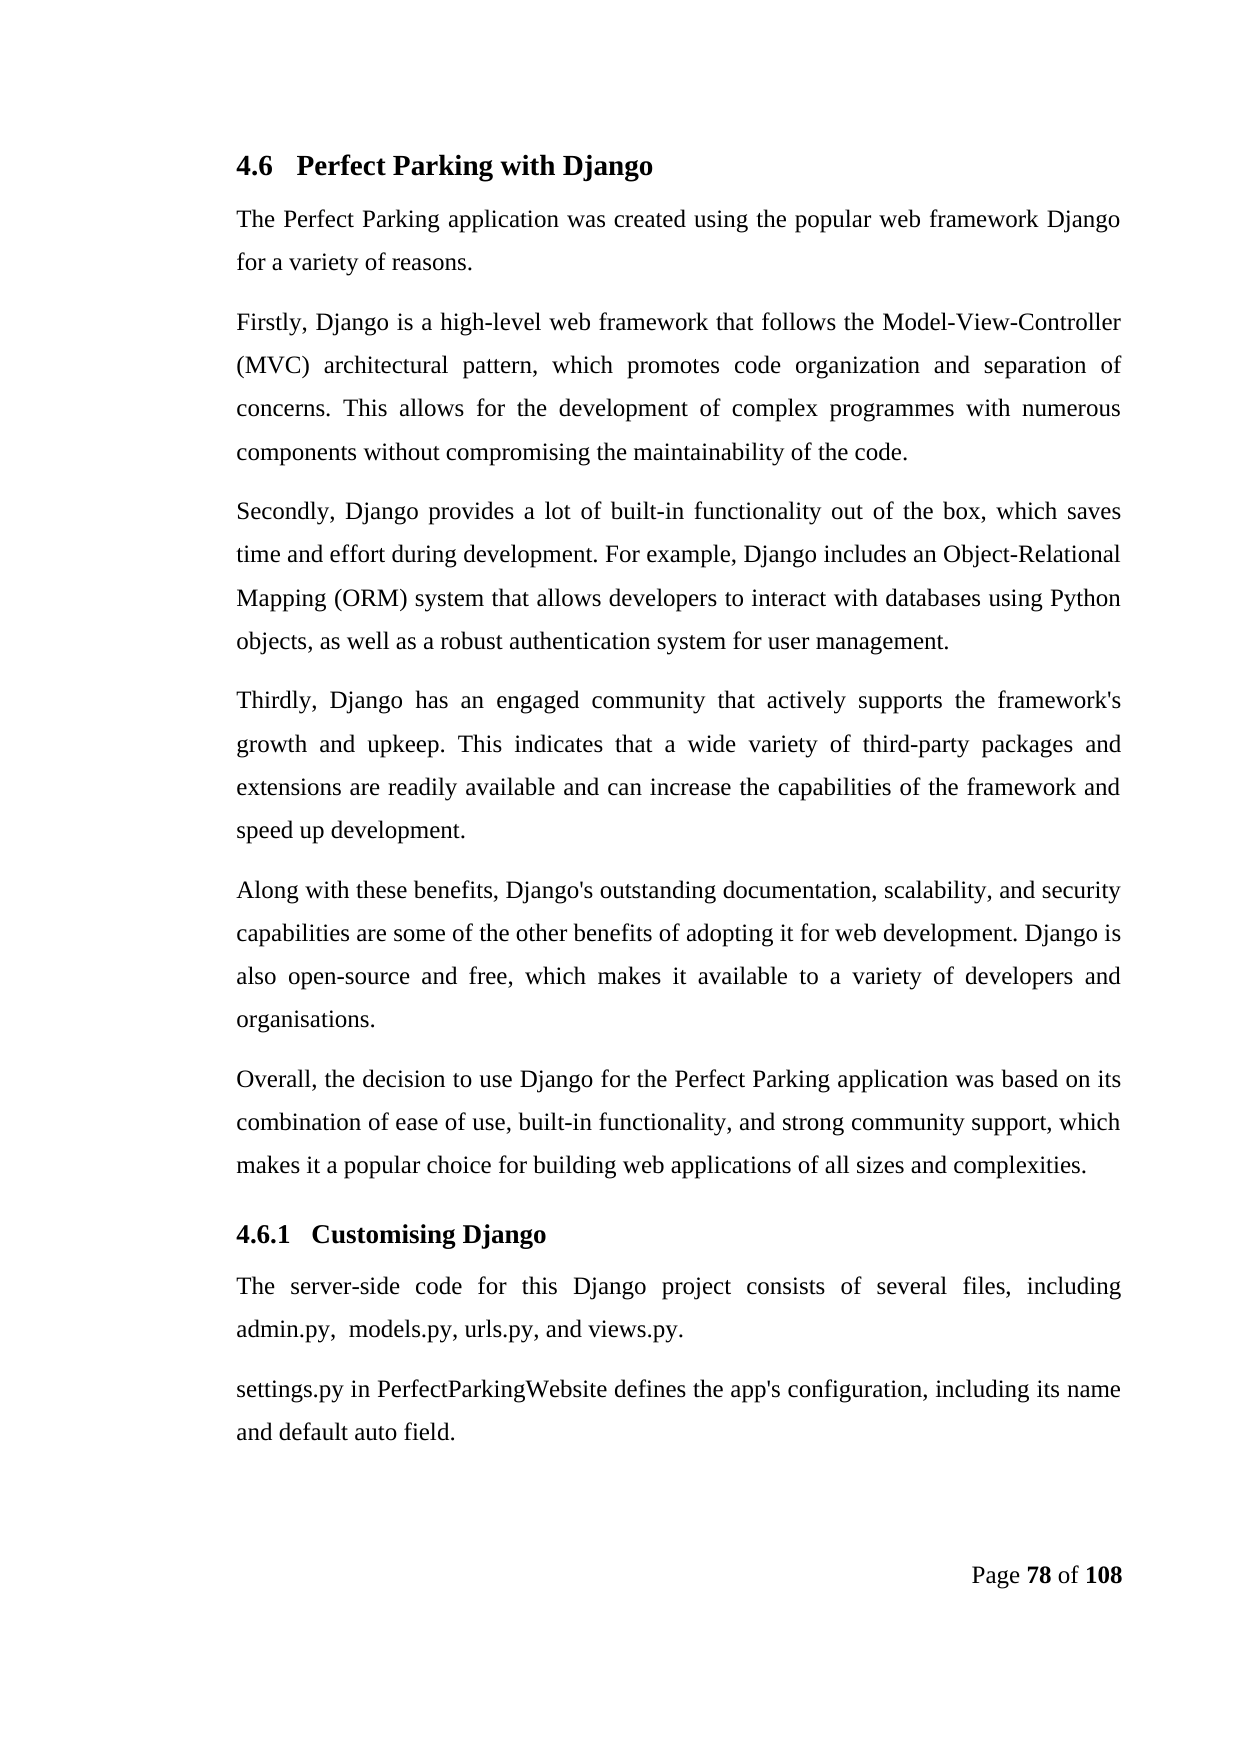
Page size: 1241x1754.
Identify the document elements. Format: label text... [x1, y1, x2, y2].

subtitle Customising Django [236, 1218, 1122, 1249]
text Thirdly, Django has an engaged community that actively supports the framework's growth and upkeep. This indicates that a wide variety of third-party packages and extensions are readily available and can increase the capabilities of the framework and speed up development. [236, 686, 1122, 844]
text Overall, the decision to use Django for the Perfect Parking application was based on its combination of ease of use, built-in functionality, and strong community support, which makes it a popular choice for building web applications of all sizes and complexities. [236, 1064, 1122, 1179]
subtitle Perfect Parking with Django [236, 148, 1122, 181]
text Firstly, Django is a high-level web framework that follows the Model-View-Controller (MVC) architectural pattern, which promotes code organization and separation of concerns. This allows for the development of complex programmes with numerous components without compromising the maintainability of the code. [236, 307, 1122, 465]
text Secondly, Django provides a lot of built-in functionality out of the box, which saves time and effort during development. For example, Django includes an Object-Relational Mapping (ORM) system that allows developers to interact with databases using Python objects, as well as a robust authentication system for user management. [236, 496, 1122, 654]
text The server-side code for this Django project consists of several files, including admin.py, models.py, urls.py, and views.py. [236, 1271, 1122, 1343]
text Along with these benefits, Django's outstanding documentation, scalability, and security capabilities are some of the other benefits of adopting it for web development. Django is also open-source and free, which makes it available to a variety of developers and organisations. [236, 875, 1122, 1033]
text settings.py in PerfectParkingWebsite defines the app's configuration, including its name and default auto field. [236, 1374, 1122, 1446]
text The Perfect Parking application was created using the popular web framework Django for a variety of reasons. [236, 204, 1122, 276]
